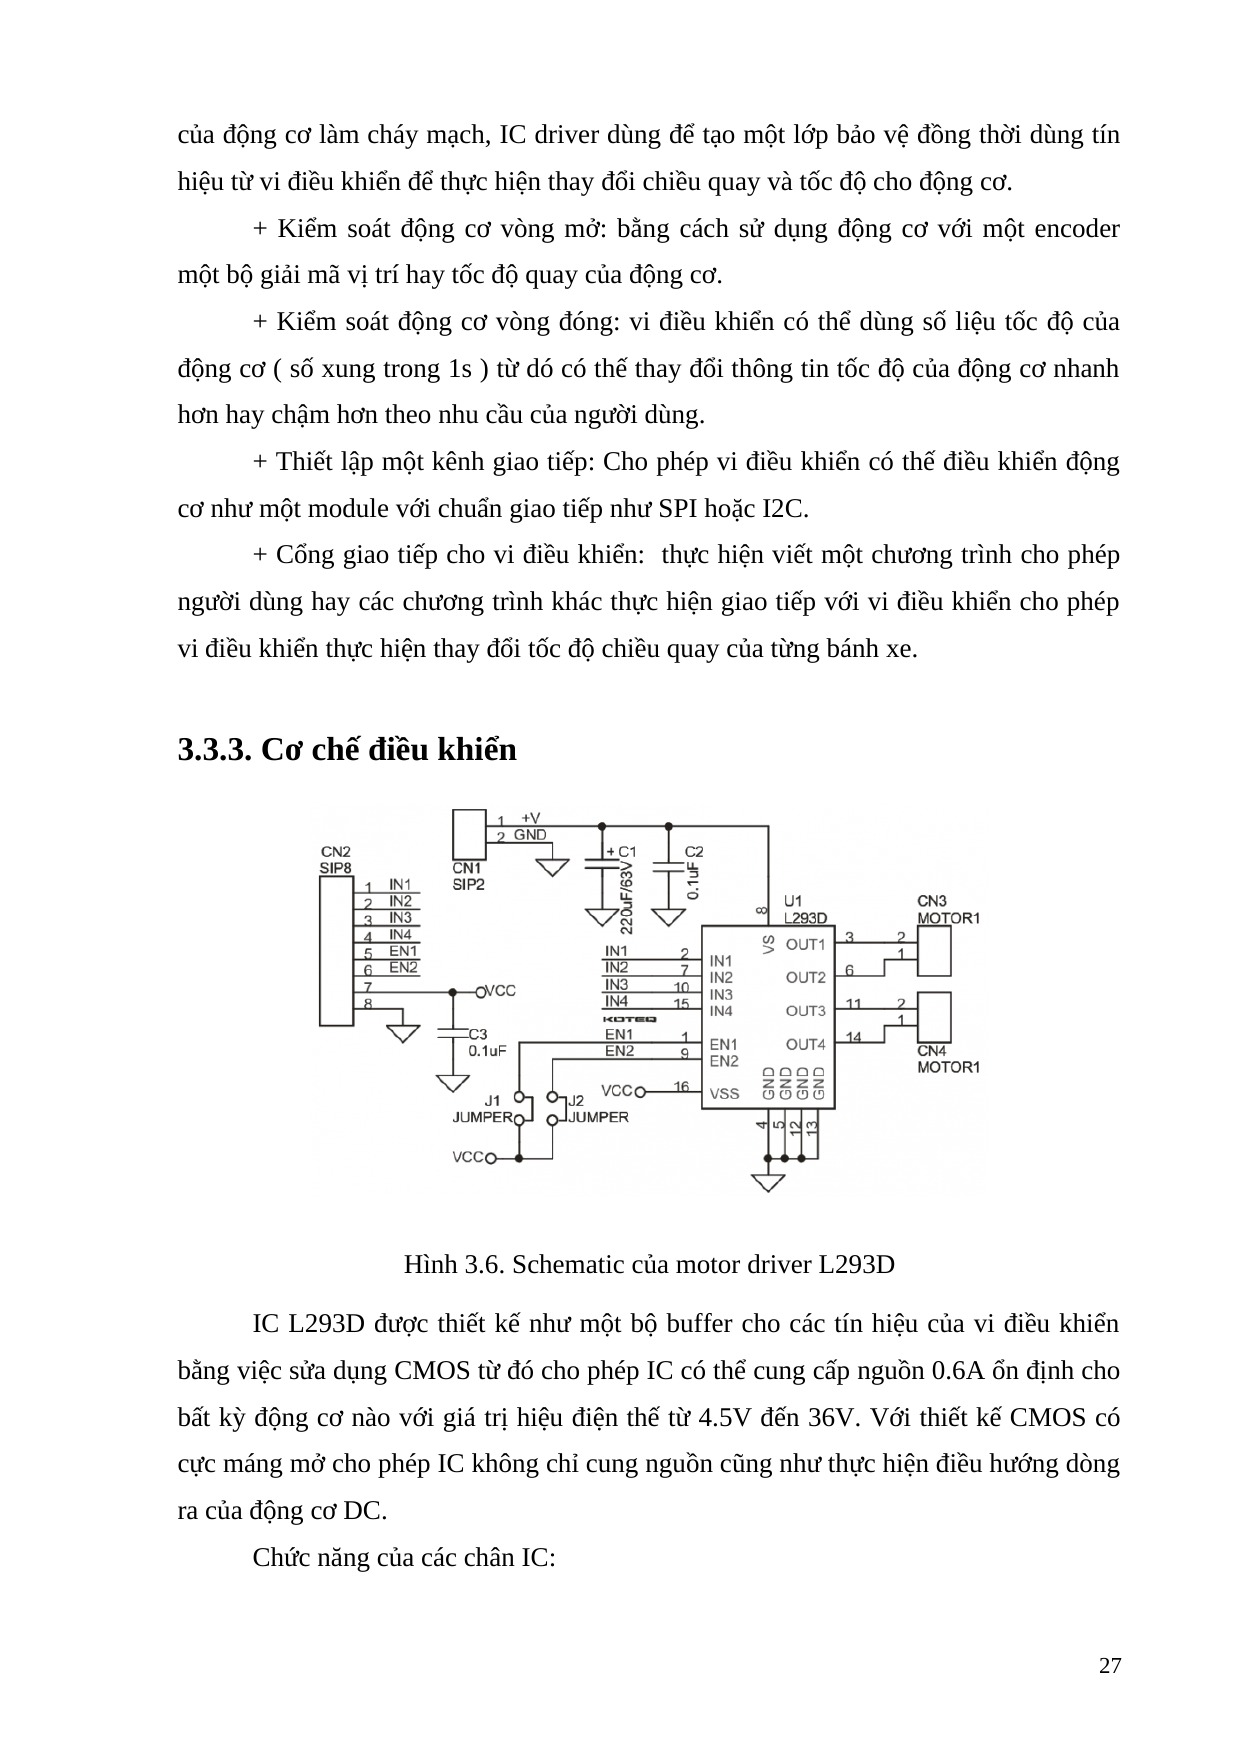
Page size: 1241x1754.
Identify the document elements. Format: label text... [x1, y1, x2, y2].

picture [311, 802, 989, 1197]
text + Kiểm soát động cơ vòng đóng: vi điều khiển có thể dùng số liệu tốc độ của động cơ ( số xung trong 1s ) từ dó có thế thay đổi thông tin tốc độ của động cơ nhanh hơn hay chậm hơn theo nhu cầu của người dùng. [177, 305, 1122, 430]
text + Kiểm soát động cơ vòng mở: bằng cách sử dụng động cơ với một encoder một bộ giải mã vị trí hay tốc độ quay của động cơ. [177, 212, 1122, 290]
text Chức năng của các chân IC: [177, 1541, 1122, 1572]
text + Cổng giao tiếp cho vi điều khiển: thực hiện viết một chương trình cho phép người dùng hay các chương trình khác thực hiện giao tiếp với vi điều khiển cho phép vi điều khiển thực hiện thay đổi tốc độ chiều quay của từng bánh xe. [177, 538, 1122, 663]
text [177, 118, 1122, 196]
text IC L293D được thiết kế như một bộ buffer cho các tín hiệu của vi điều khiển bằng việc sửa dụng CMOS từ đó cho phép IC có thể cung cấp nguồn 0.6A ổn định cho bất kỳ động cơ nào với giá trị hiệu điện thế từ 4.5V đến 36V. Với thiết kế CMOS có cực máng mở cho phép IC không chỉ cung nguồn cũng như thực hiện điều hướng dòng ra của động cơ DC. [177, 1307, 1122, 1525]
subtitle 3.3.3. Cơ chế điều khiển [177, 729, 1122, 768]
text + Thiết lập một kênh giao tiếp: Cho phép vi điều khiển có thế điều khiển động cơ như một module với chuẩn giao tiếp như SPI hoặc I2C. [177, 445, 1122, 523]
